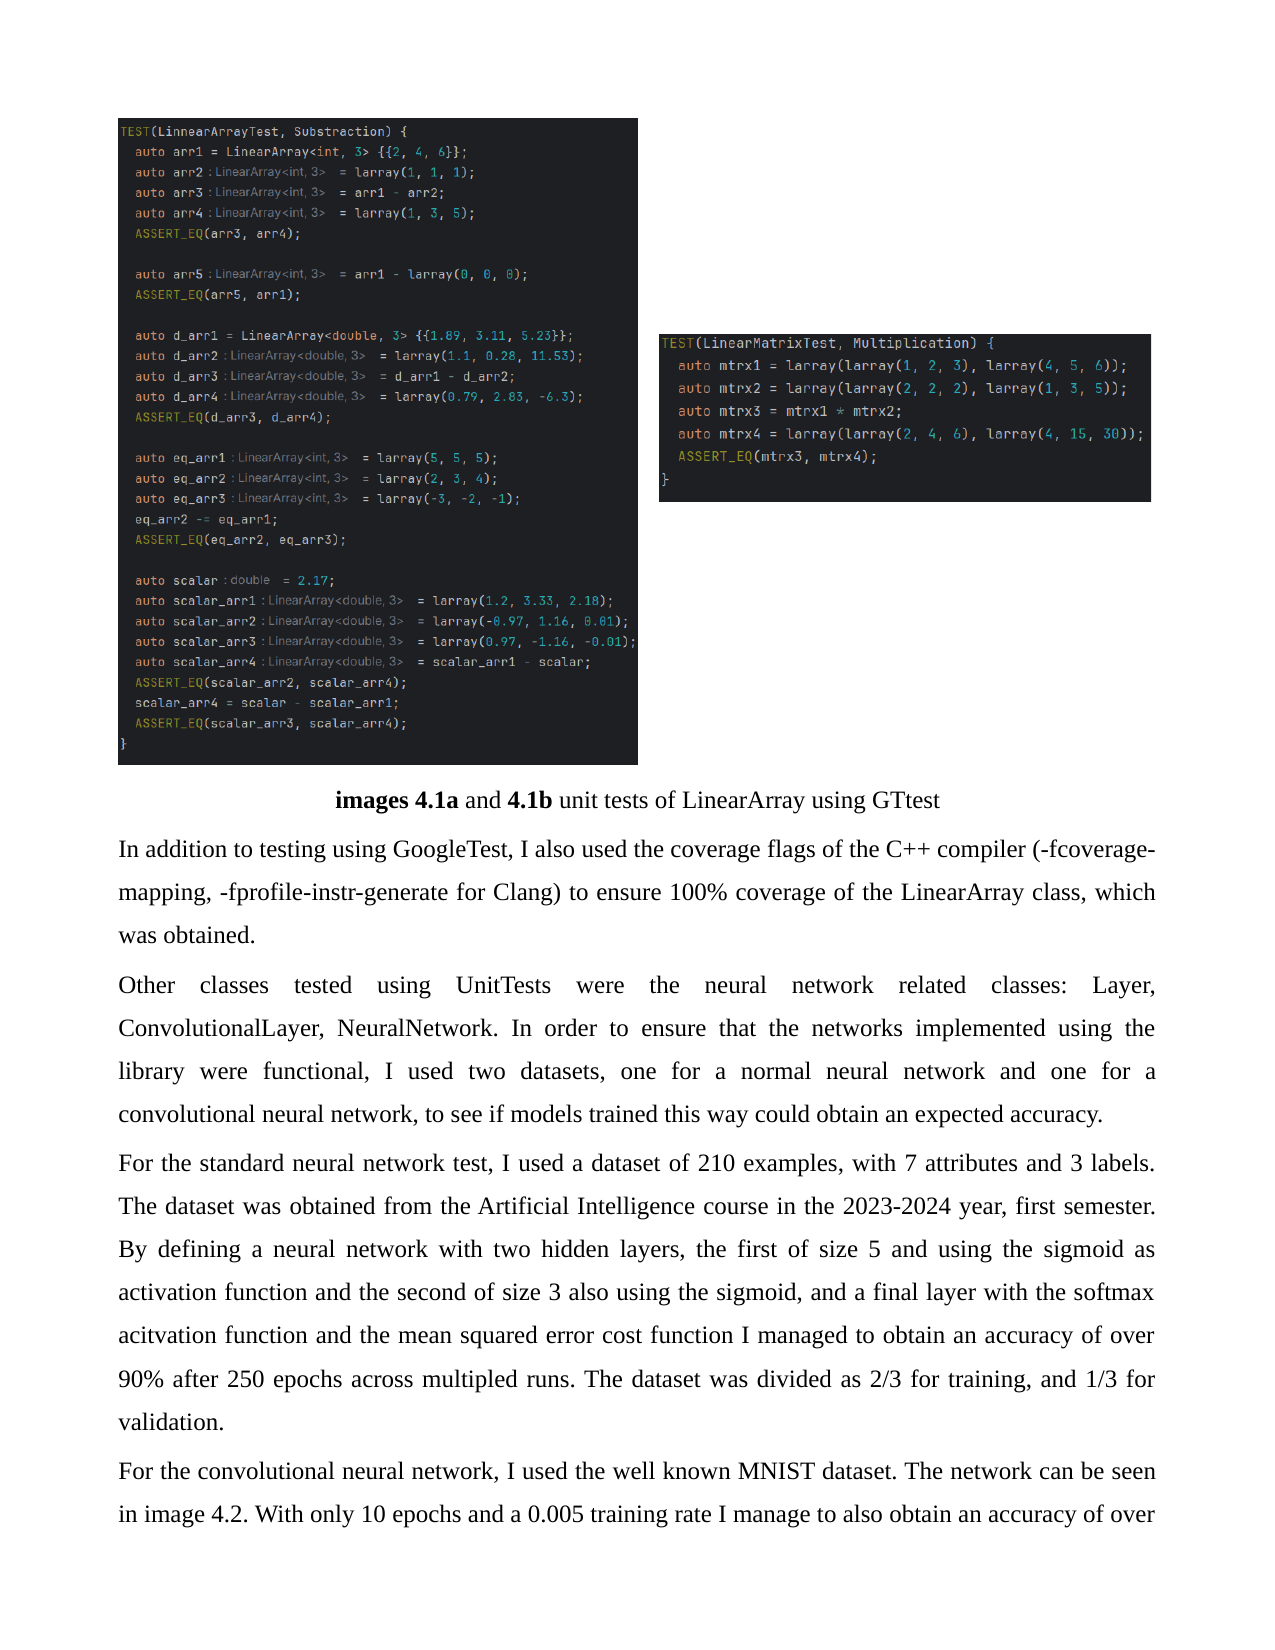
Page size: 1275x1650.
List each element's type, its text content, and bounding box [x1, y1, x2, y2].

text In addition to testing using GoogleTest, I also used the coverage flags of the C++ compiler (-fcoverage-mapping, -fprofile-instr-generate for Clang) to ensure 100% coverage of the LinearArray class, which was obtained. [118, 834, 1157, 949]
text Other classes tested using UnitTests were the neural network related classes: Layer, ConvolutionalLayer, NeuralNetwork. In order to ensure that the networks implemented using the library were functional, I used two datasets, one for a normal neural network and one for a convolutional neural network, to see if models trained this way could obtain an expected accuracy. [118, 970, 1157, 1128]
picture [659, 334, 1152, 502]
text For the standard neural network test, I used a dataset of 210 examples, with 7 attributes and 3 labels. The dataset was obtained from the Artificial Intelligence course in the 2023-2024 year, first semester. By defining a neural network with two hidden layers, the first of size 5 and using the sigmoid as activation function and the second of size 3 also using the sigmoid, and a final layer with the softmax acitvation function and the mean squared error cost function I managed to obtain an accuracy of over 90% after 250 epochs across multipled runs. The dataset was divided as 2/3 for training, and 1/3 for validation. [118, 1148, 1157, 1436]
picture [118, 118, 638, 765]
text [118, 1456, 1157, 1528]
text images 4.1a and 4.1b unit tests of LinearArray using GTtest [118, 785, 1157, 814]
